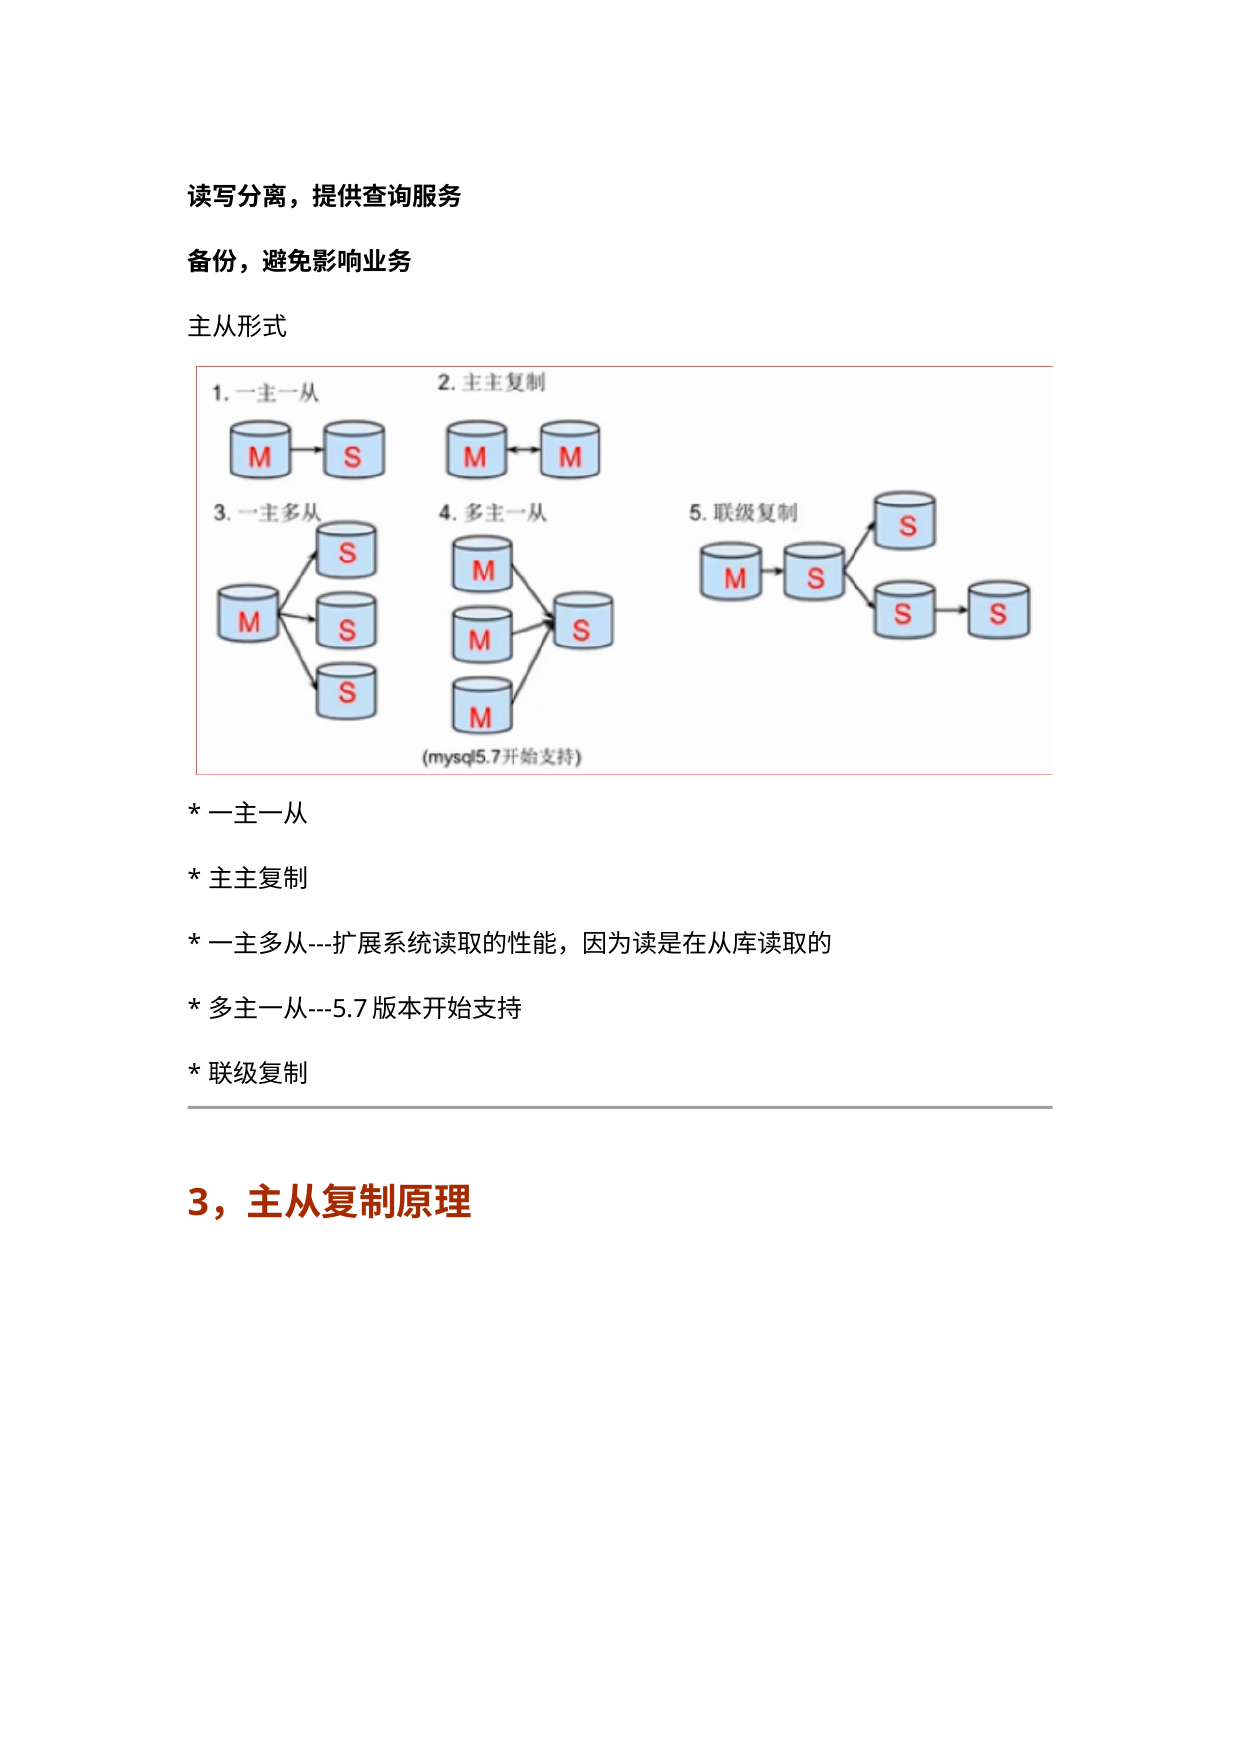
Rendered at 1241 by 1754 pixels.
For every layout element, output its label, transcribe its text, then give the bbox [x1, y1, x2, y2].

text * 一主一从 [187, 779, 1053, 844]
text * 多主一从---5.7版本开始支持 [187, 974, 1053, 1039]
text * 一主多从---扩展系统读取的性能，因为读是在从库读取的 [187, 909, 1053, 974]
text * 主主复制 [187, 844, 1053, 909]
text 3，主从复制原理 [187, 1166, 1053, 1231]
text 主从形式 [187, 292, 1053, 357]
text * 联级复制 [187, 1039, 1053, 1104]
picture [187, 361, 1053, 775]
text 备份，避免影响业务 [187, 227, 1053, 292]
text 读写分离，提供查询服务 [187, 162, 1053, 227]
